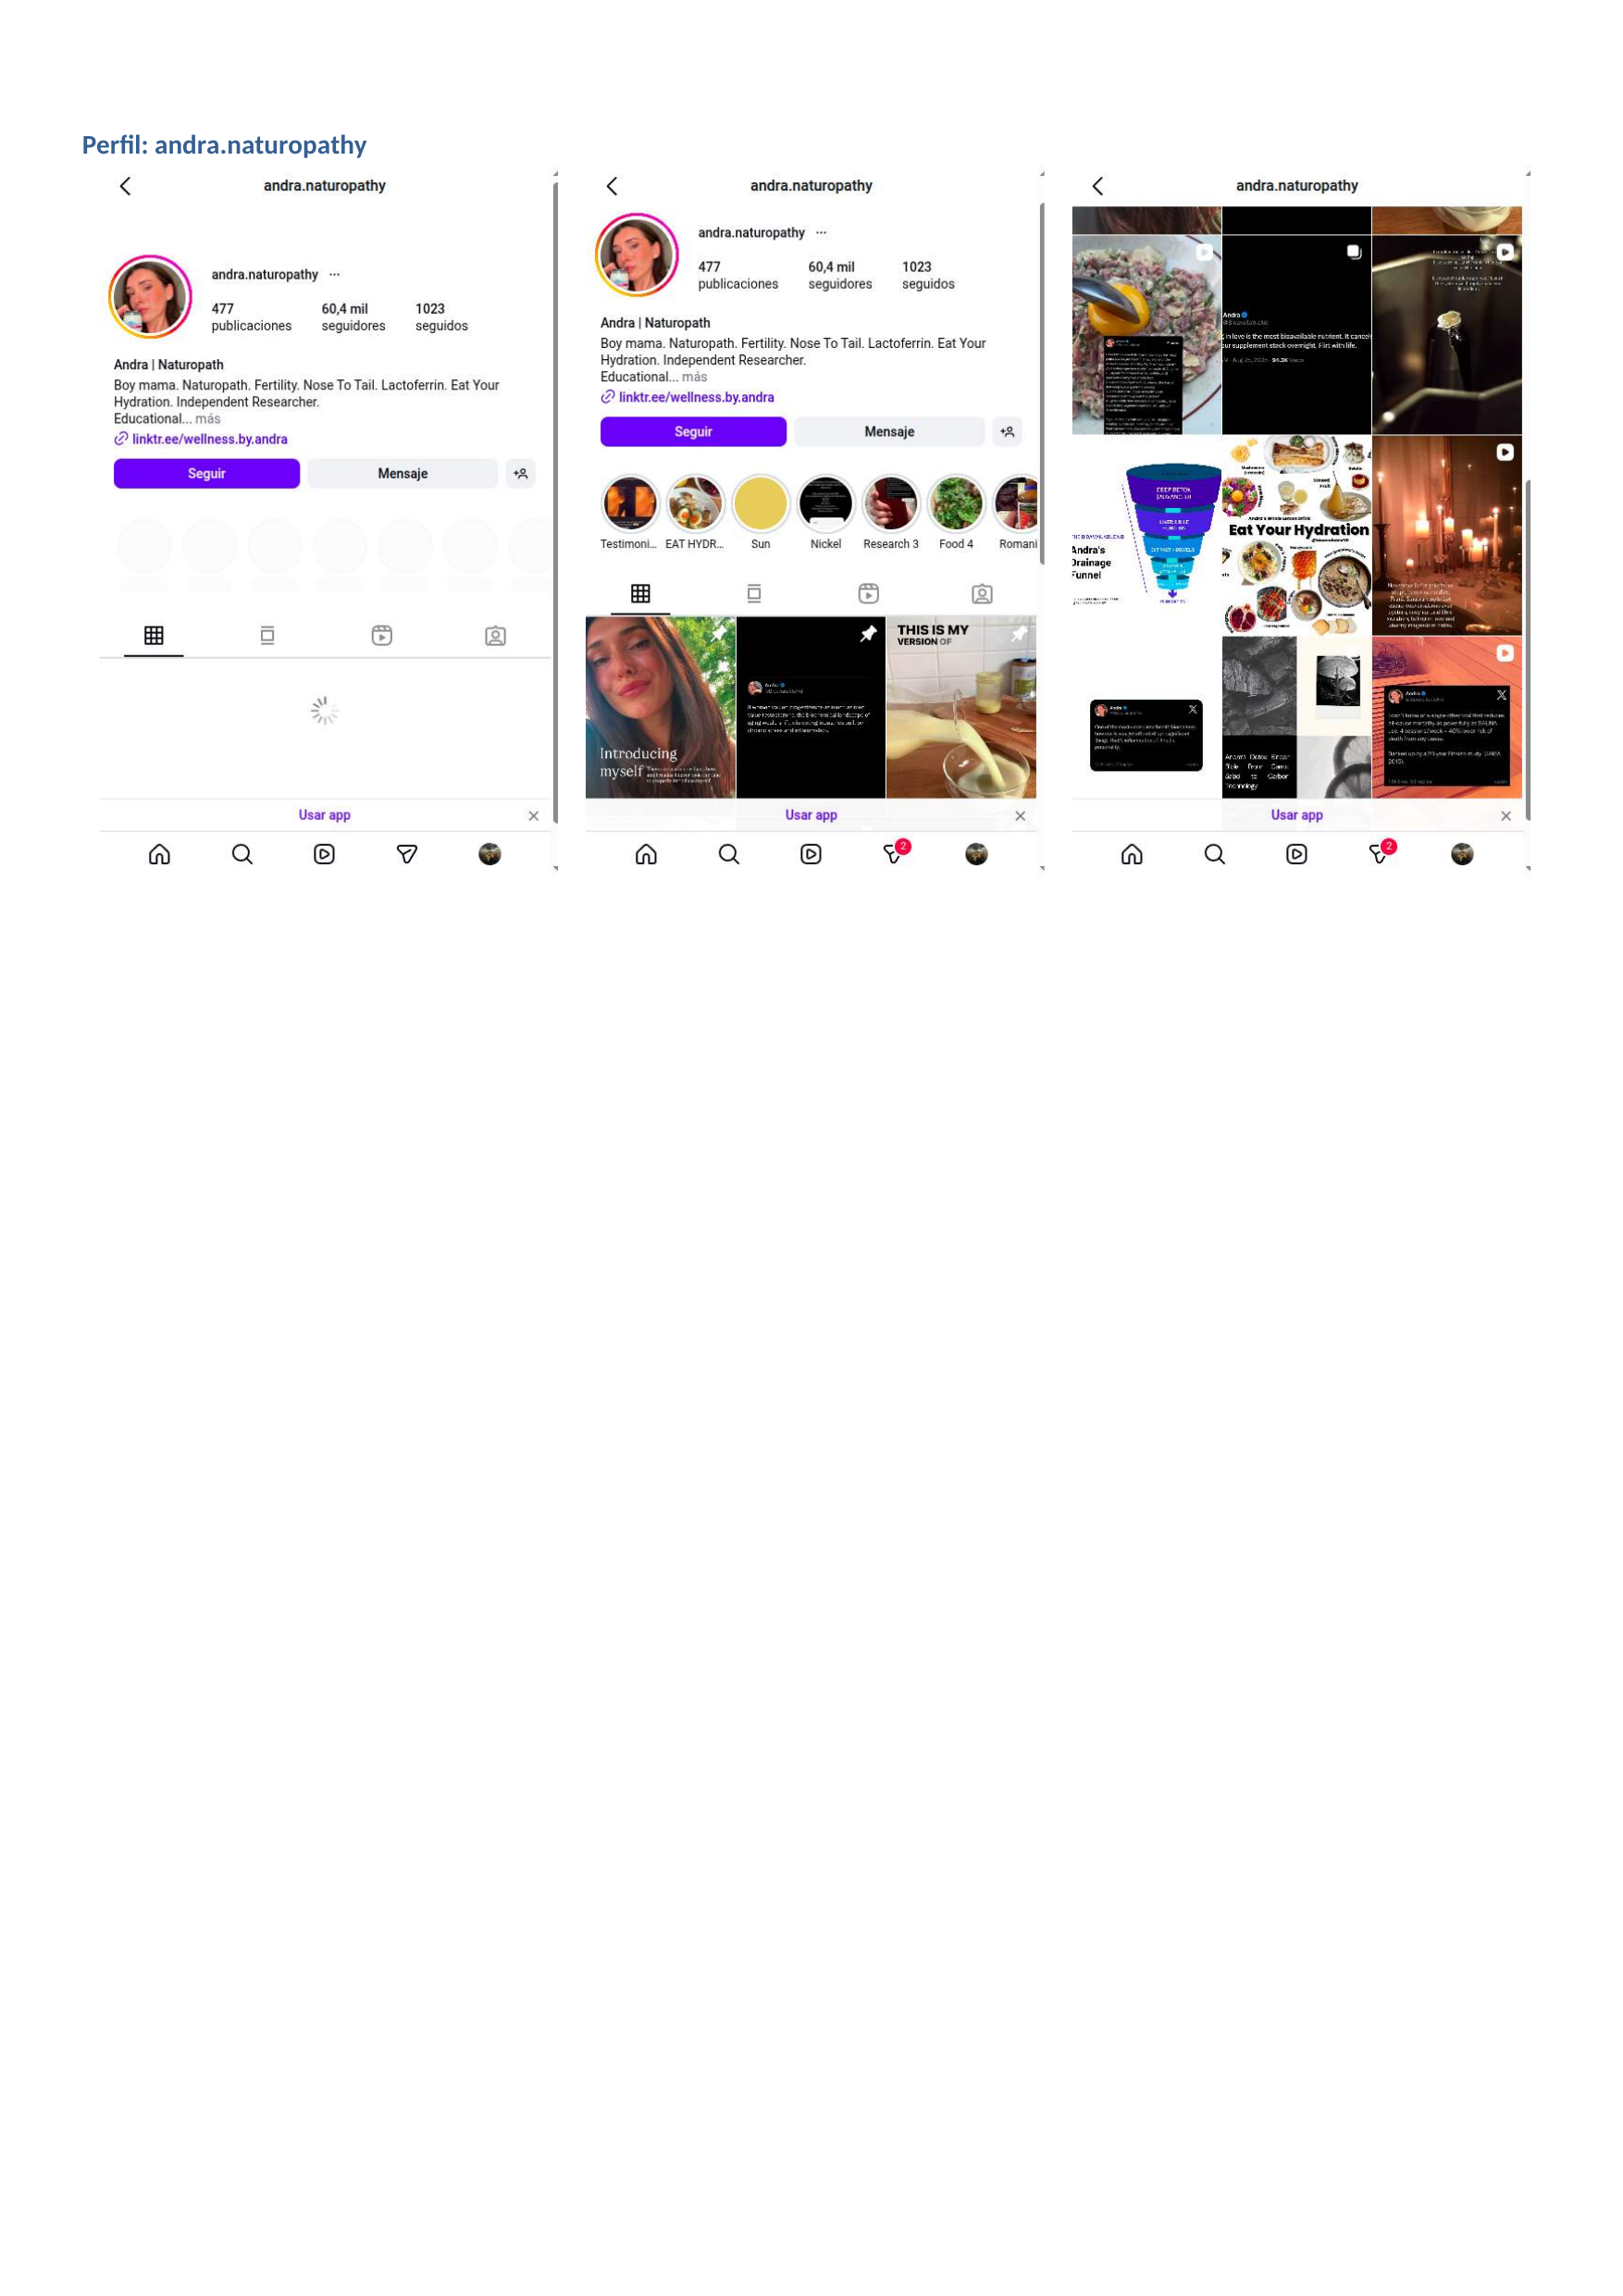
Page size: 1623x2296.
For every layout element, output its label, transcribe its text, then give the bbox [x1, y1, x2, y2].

picture [586, 166, 1045, 877]
table_header [71, 167, 558, 900]
subtitle Perfil: andra.naturopathy [81, 128, 1541, 161]
table_header [1045, 167, 1530, 900]
picture [99, 166, 558, 877]
picture [1072, 166, 1531, 877]
table_header [558, 167, 1044, 900]
